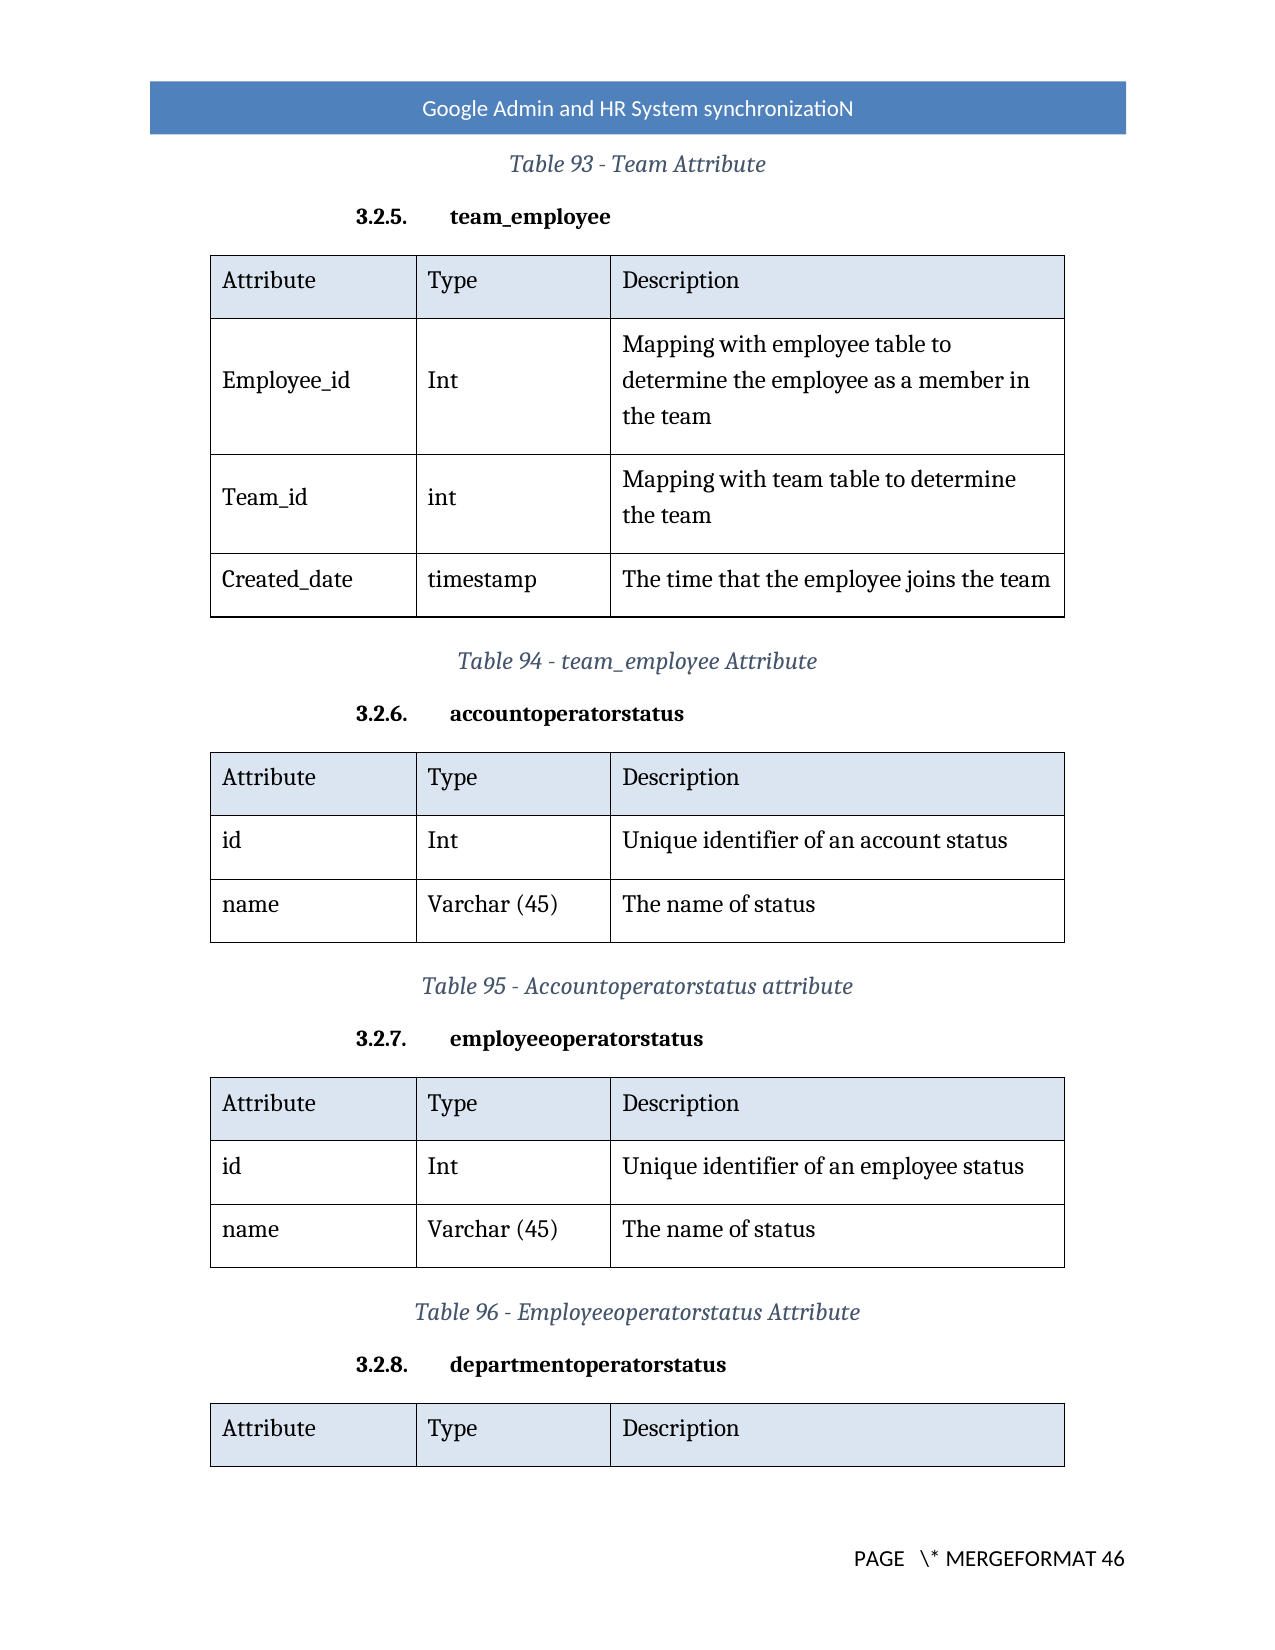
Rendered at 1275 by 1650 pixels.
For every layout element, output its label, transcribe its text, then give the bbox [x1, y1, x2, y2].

subtitle accountoperatorstatus [356, 701, 1125, 727]
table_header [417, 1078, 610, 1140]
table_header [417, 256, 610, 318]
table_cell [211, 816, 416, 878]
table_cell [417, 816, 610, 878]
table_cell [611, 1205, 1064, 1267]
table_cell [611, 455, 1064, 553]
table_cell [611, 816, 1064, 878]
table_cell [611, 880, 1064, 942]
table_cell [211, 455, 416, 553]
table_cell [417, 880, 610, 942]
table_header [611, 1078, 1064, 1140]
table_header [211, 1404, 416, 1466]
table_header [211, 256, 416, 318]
subtitle employeeoperatorstatus [356, 1026, 1125, 1052]
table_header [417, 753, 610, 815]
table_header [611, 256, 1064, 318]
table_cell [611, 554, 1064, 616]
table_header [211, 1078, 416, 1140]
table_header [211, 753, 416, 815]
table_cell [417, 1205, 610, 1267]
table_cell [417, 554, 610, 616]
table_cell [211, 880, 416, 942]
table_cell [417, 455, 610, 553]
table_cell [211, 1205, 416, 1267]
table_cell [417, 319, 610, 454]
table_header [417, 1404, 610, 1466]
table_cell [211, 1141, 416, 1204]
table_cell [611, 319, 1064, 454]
subtitle team_employee [356, 204, 1125, 230]
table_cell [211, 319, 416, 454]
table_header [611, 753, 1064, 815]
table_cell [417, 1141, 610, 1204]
subtitle departmentoperatorstatus [356, 1351, 1125, 1378]
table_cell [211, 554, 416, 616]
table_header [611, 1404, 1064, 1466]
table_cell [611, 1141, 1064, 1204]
